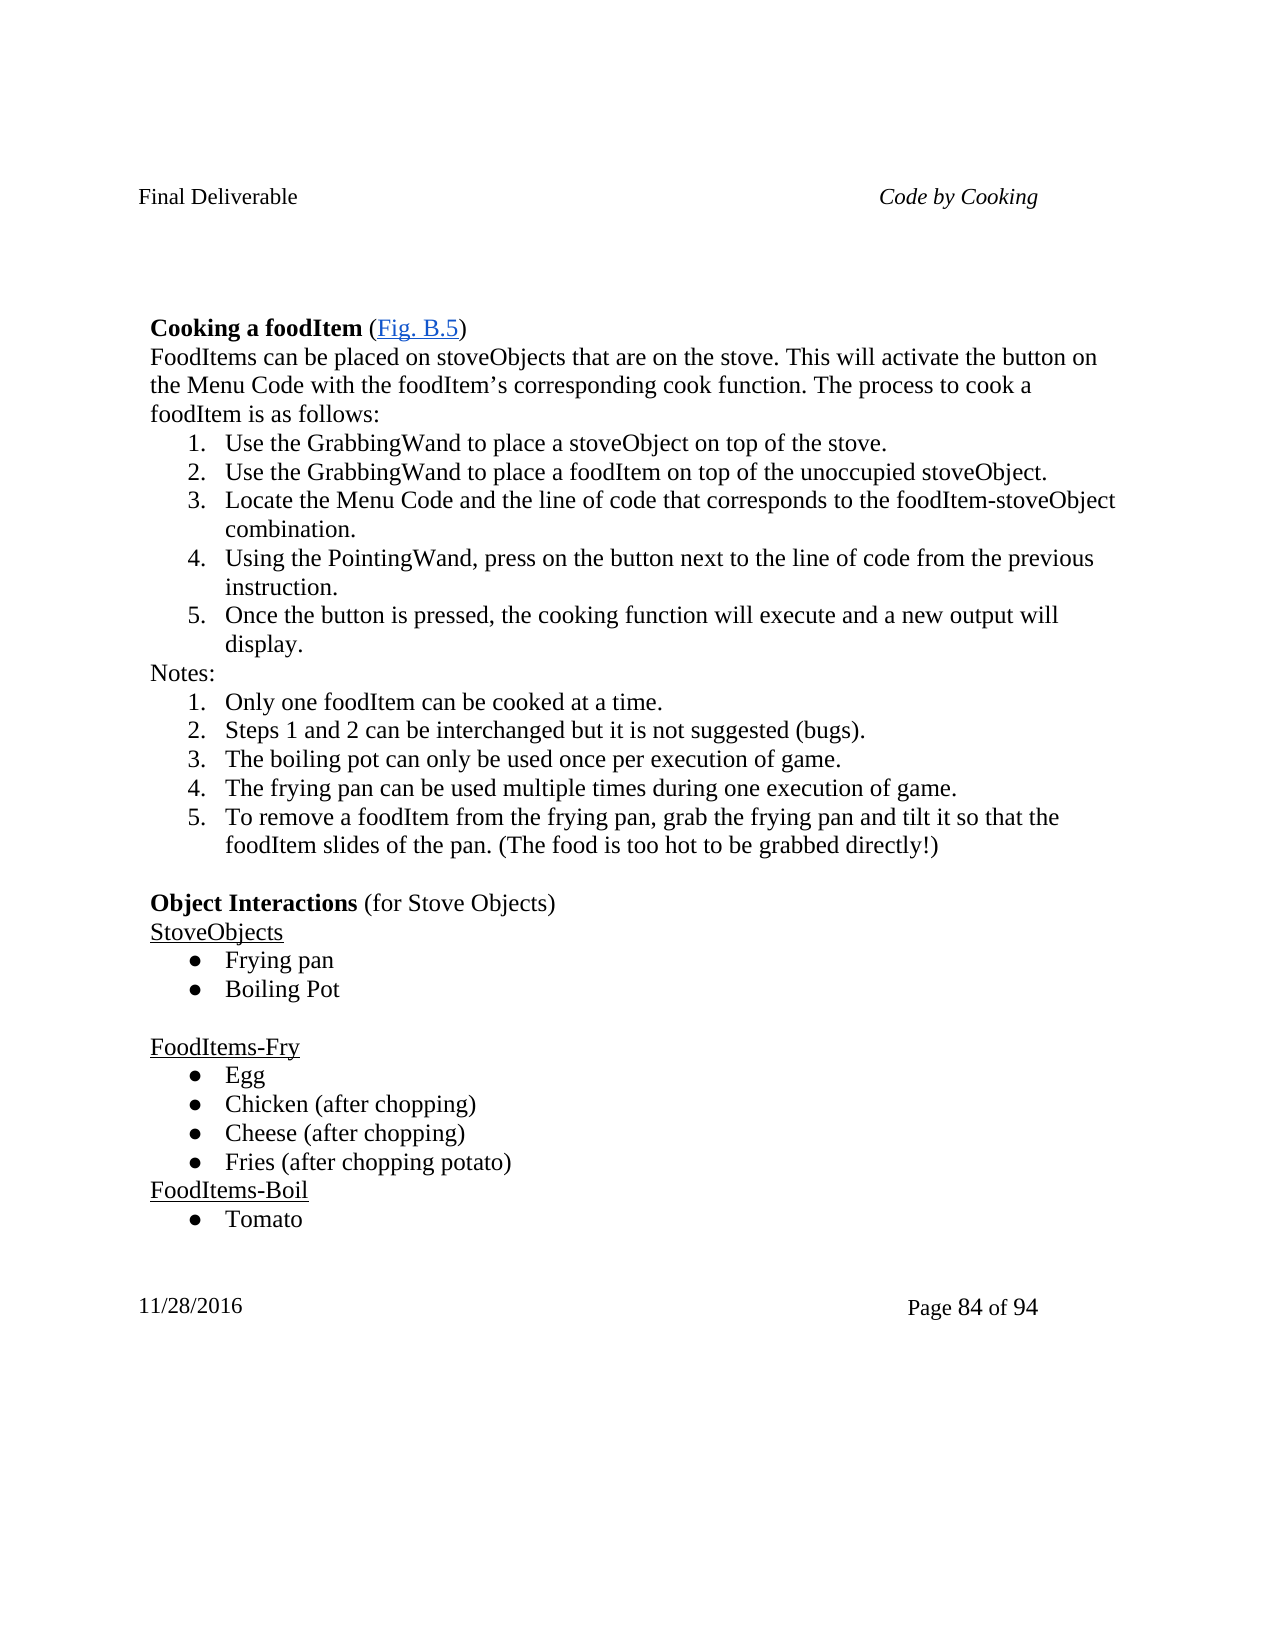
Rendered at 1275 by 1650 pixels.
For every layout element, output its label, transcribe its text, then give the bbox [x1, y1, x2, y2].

list Locate the Menu Code and the line of code that corresponds to the foodItem-stoveObject combination. [187, 486, 1125, 543]
text FoodItems can be placed on stoveObjects that are on the stove. This will activate the button on the Menu Code with the foodItem’s corresponding cook function. The process to cook a foodItem is as follows: [150, 342, 1125, 428]
text Cooking a foodItem (Fig. B.5) [150, 313, 1125, 342]
list Boiling Pot [187, 974, 1125, 1003]
list Frying pan [187, 946, 1125, 974]
text FoodItems-Fry [150, 1032, 1125, 1061]
list Fries (after chopping potato) [187, 1147, 1125, 1176]
list The frying pan can be used multiple times during one execution of game. [187, 773, 1125, 802]
list Use the GrabbingWand to place a stoveObject on top of the stove. [187, 428, 1125, 457]
list The boiling pot can only be used once per execution of game. [187, 744, 1125, 773]
text StoveObjects [150, 917, 1125, 946]
list Chicken (after chopping) [187, 1089, 1125, 1118]
list Tomato [187, 1204, 1125, 1233]
text Notes: [150, 658, 1125, 687]
list Only one foodItem can be cooked at a time. [187, 687, 1125, 716]
list Cheese (after chopping) [187, 1118, 1125, 1147]
list Egg [187, 1061, 1125, 1089]
list Use the GrabbingWand to place a foodItem on top of the unoccupied stoveObject. [187, 457, 1125, 486]
text FoodItems-Boil [150, 1176, 1125, 1204]
list To remove a foodItem from the frying pan, grab the frying pan and tilt it so that the foodItem slides of the pan. (The food is too hot to be grabbed directly!) [187, 802, 1125, 859]
list Using the PointingWand, press on the button next to the line of code from the previous instruction. [187, 543, 1125, 601]
list Steps 1 and 2 can be interchanged but it is not suggested (bugs). [187, 716, 1125, 744]
text Object Interactions (for Stove Objects) [150, 888, 1125, 917]
list Once the button is pressed, the cooking function will execute and a new output will display. [187, 601, 1125, 658]
